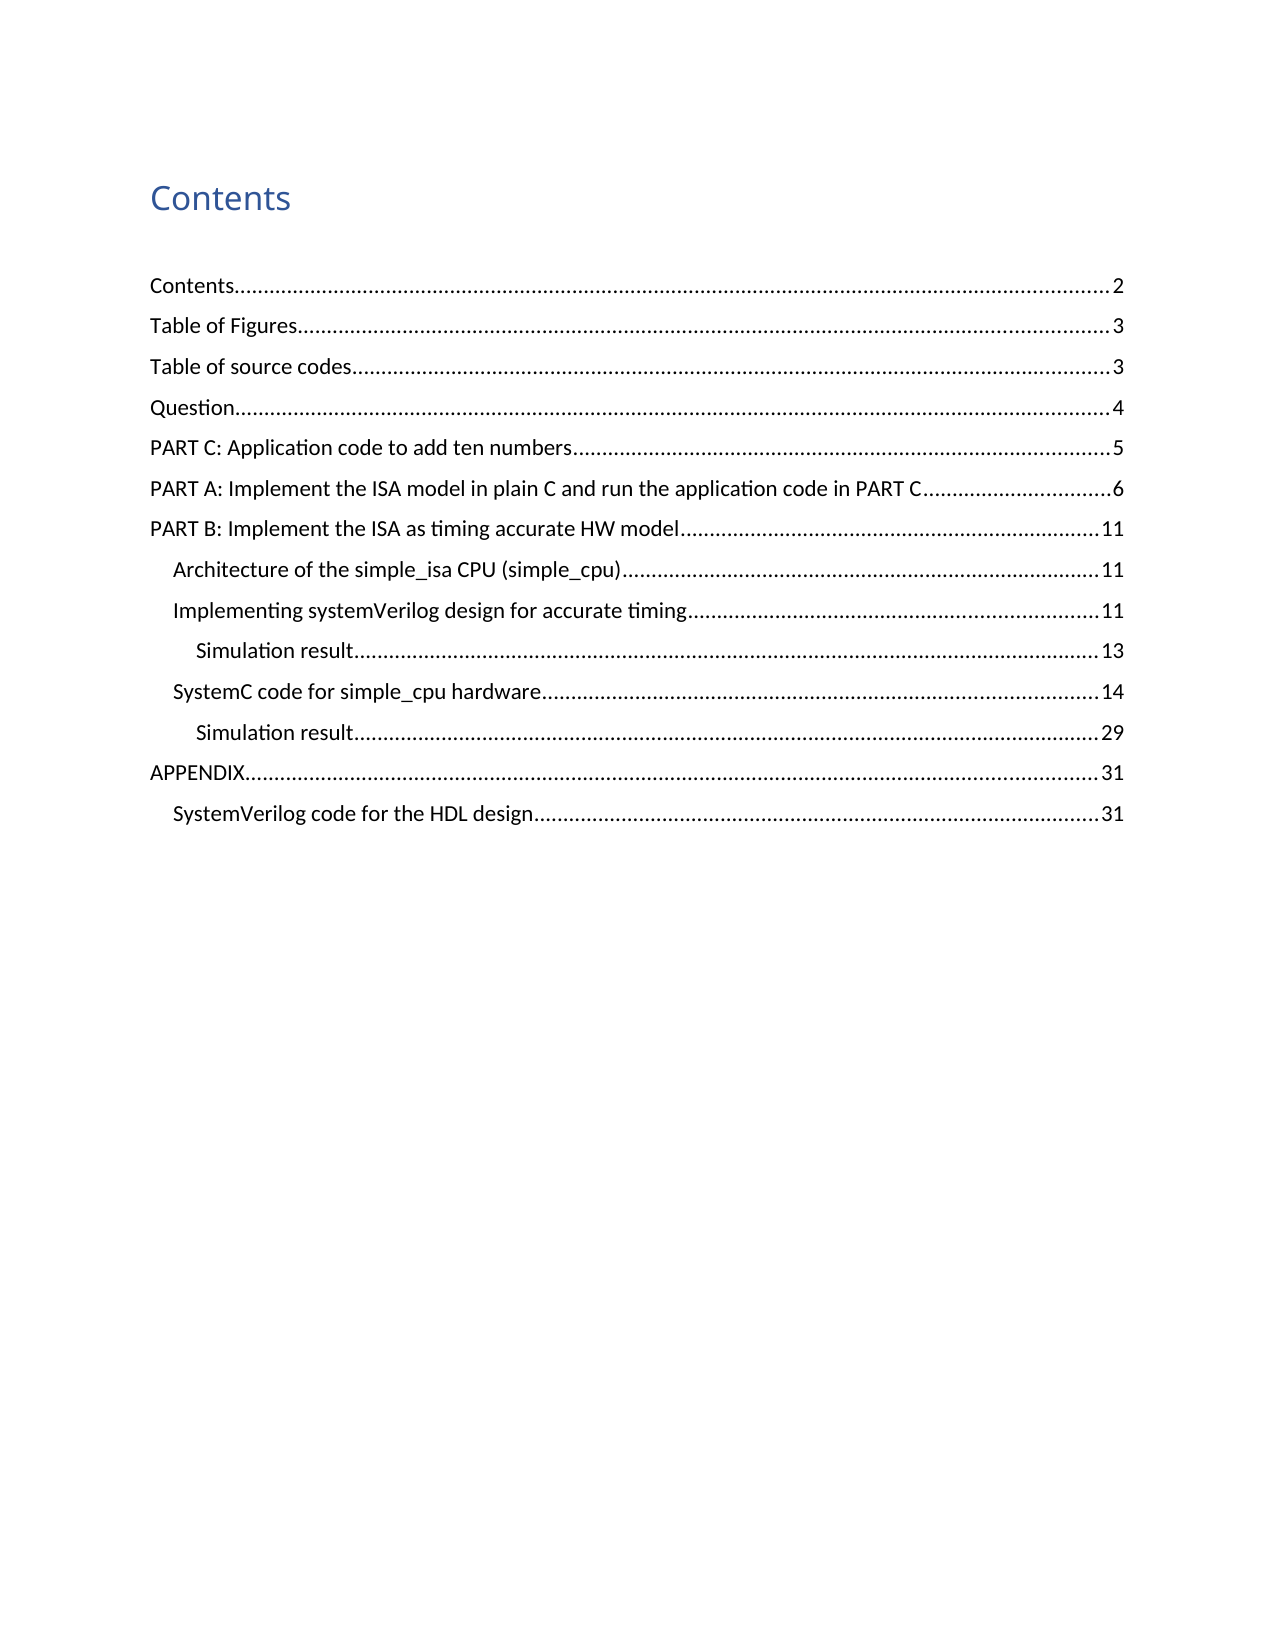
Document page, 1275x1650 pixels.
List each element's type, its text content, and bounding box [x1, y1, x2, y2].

text Architecture of the simple_isa CPU (simple_cpu) 11 [173, 555, 1125, 583]
text PART A: Implement the ISA model in plain C and run the application code in PART C 6 [150, 474, 1125, 502]
text SystemVerilog code for the HDL design 31 [173, 799, 1125, 827]
text Implementing systemVerilog design for accurate timing 11 [173, 596, 1125, 624]
text SystemC code for simple_cpu hardware 14 [173, 677, 1125, 705]
text Simulation result 29 [196, 718, 1125, 746]
text APPENDIX 31 [150, 758, 1125, 786]
text Simulation result 13 [196, 636, 1125, 664]
subtitle Contents [150, 175, 1125, 220]
text Table of source codes 3 [150, 352, 1125, 380]
text PART B: Implement the ISA as timing accurate HW model 11 [150, 514, 1125, 543]
text Question 4 [150, 393, 1125, 421]
text Contents 2 [150, 271, 1125, 299]
text PART C: Application code to add ten numbers 5 [150, 433, 1125, 461]
text Table of Figures 3 [150, 311, 1125, 339]
